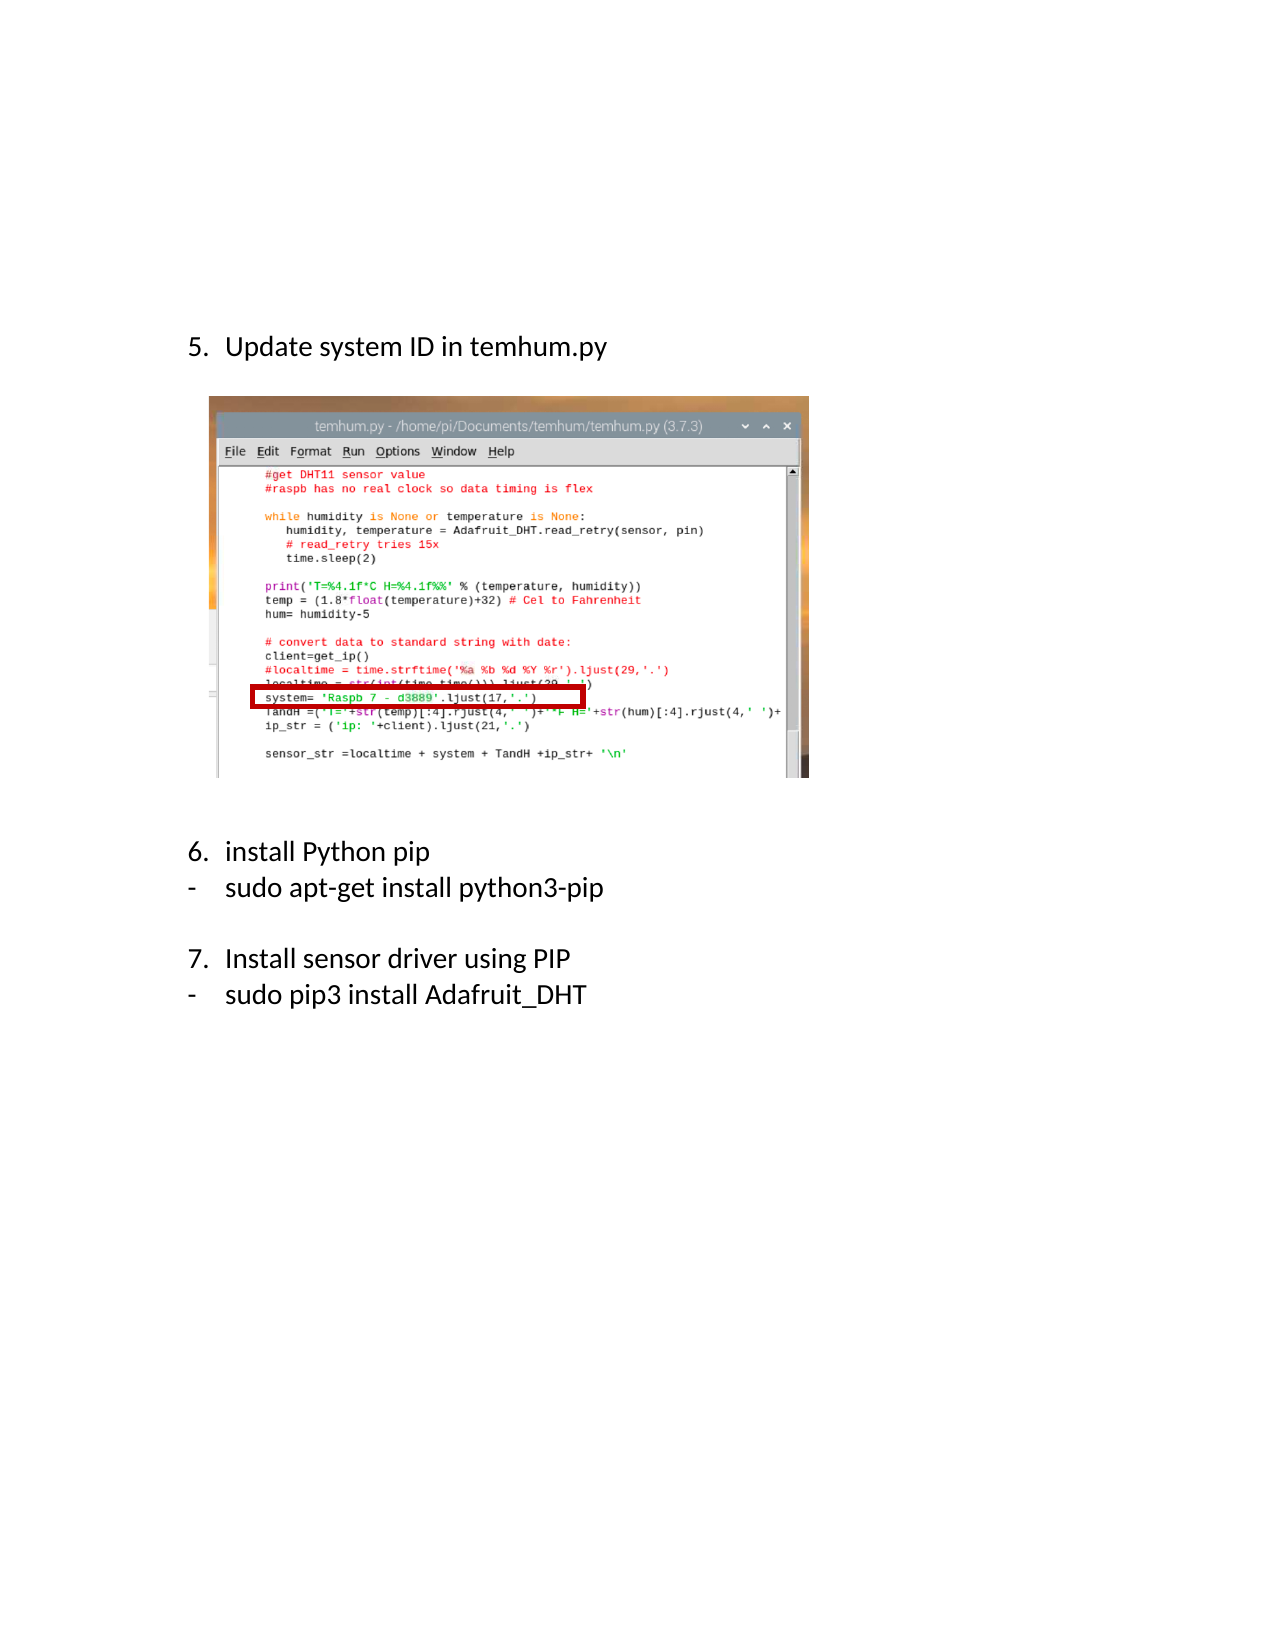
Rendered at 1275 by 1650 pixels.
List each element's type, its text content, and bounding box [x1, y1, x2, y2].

picture [208, 396, 809, 778]
list install Python pip [187, 833, 1125, 869]
list sudo pip3 install Adafruit_DHT [187, 976, 1125, 1011]
list Install sensor driver using PIP [187, 940, 1125, 976]
list sudo apt-get install python3-pip [187, 869, 1125, 904]
list Update system ID in temhum.py [187, 328, 1125, 364]
